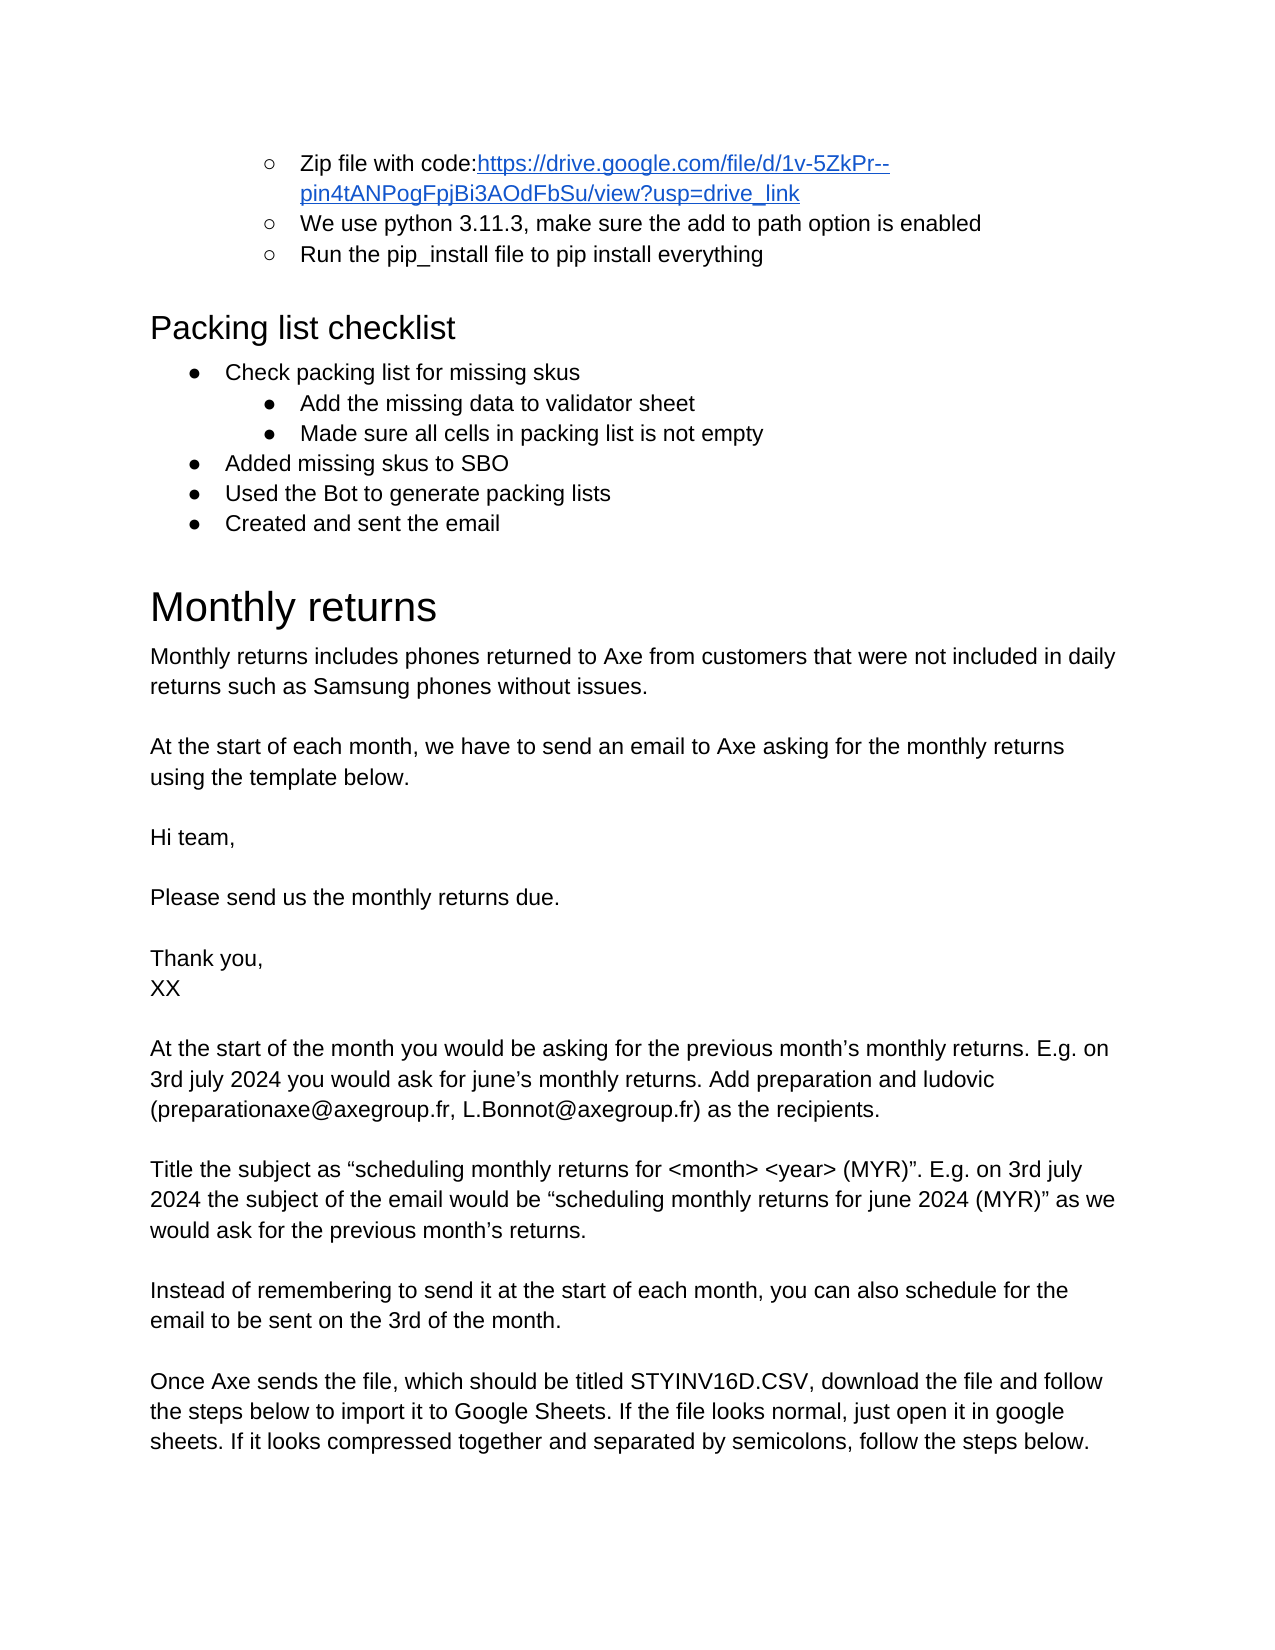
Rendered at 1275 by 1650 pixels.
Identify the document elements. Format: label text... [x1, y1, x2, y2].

list Made sure all cells in packing list is not empty [262, 420, 1125, 446]
text Monthly returns includes phones returned to Axe from customers that were not included in daily returns such as Samsung phones without issues. [150, 643, 1125, 699]
subtitle Packing list checklist [150, 308, 1125, 347]
text At the start of the month you would be asking for the previous month’s monthly returns. E.g. on 3rd july 2024 you would ask for june’s monthly returns. Add preparation and ludovic (preparationaxe@axegroup.fr, L.Bonnot@axegroup.fr) as the recipients. [150, 1035, 1125, 1122]
list Zip file with code:https://drive.google.com/file/d/1v-5ZkPr--pin4tANPogFpjBi3AOdFbSu/view?usp=drive_link [262, 150, 1125, 207]
subtitle Monthly returns [150, 582, 1125, 630]
list We use python 3.11.3, make sure the add to path option is enabled [262, 210, 1125, 237]
text Thank you, [150, 945, 1125, 971]
text Instead of remembering to send it at the start of each month, you can also schedule for the email to be sent on the 3rd of the month. [150, 1277, 1125, 1333]
text Please send us the monthly returns due. [150, 884, 1125, 911]
list Run the pip_install file to pip install everything [262, 241, 1125, 267]
text Title the subject as “scheduling monthly returns for <month> <year> (MYR)”. E.g. on 3rd july 2024 the subject of the email would be “scheduling monthly returns for june 2024 (MYR)” as we would ask for the previous month’s returns. [150, 1156, 1125, 1243]
text At the start of each month, we have to send an email to Axe asking for the monthly returns using the template below. [150, 733, 1125, 790]
list Check packing list for missing skus [187, 359, 1125, 386]
list Created and sent the email [187, 510, 1125, 537]
text XX [150, 975, 1125, 1001]
text Once Axe sends the file, which should be titled STYINV16D.CSV, download the file and follow the steps below to import it to Google Sheets. If the file looks normal, just open it in google sheets. If it looks compressed together and separated by semicolons, follow the steps below. [150, 1368, 1125, 1454]
list Add the missing data to validator sheet [262, 389, 1125, 416]
list Used the Bot to generate packing lists [187, 480, 1125, 506]
text Hi team, [150, 824, 1125, 850]
list Added missing skus to SBO [187, 450, 1125, 476]
